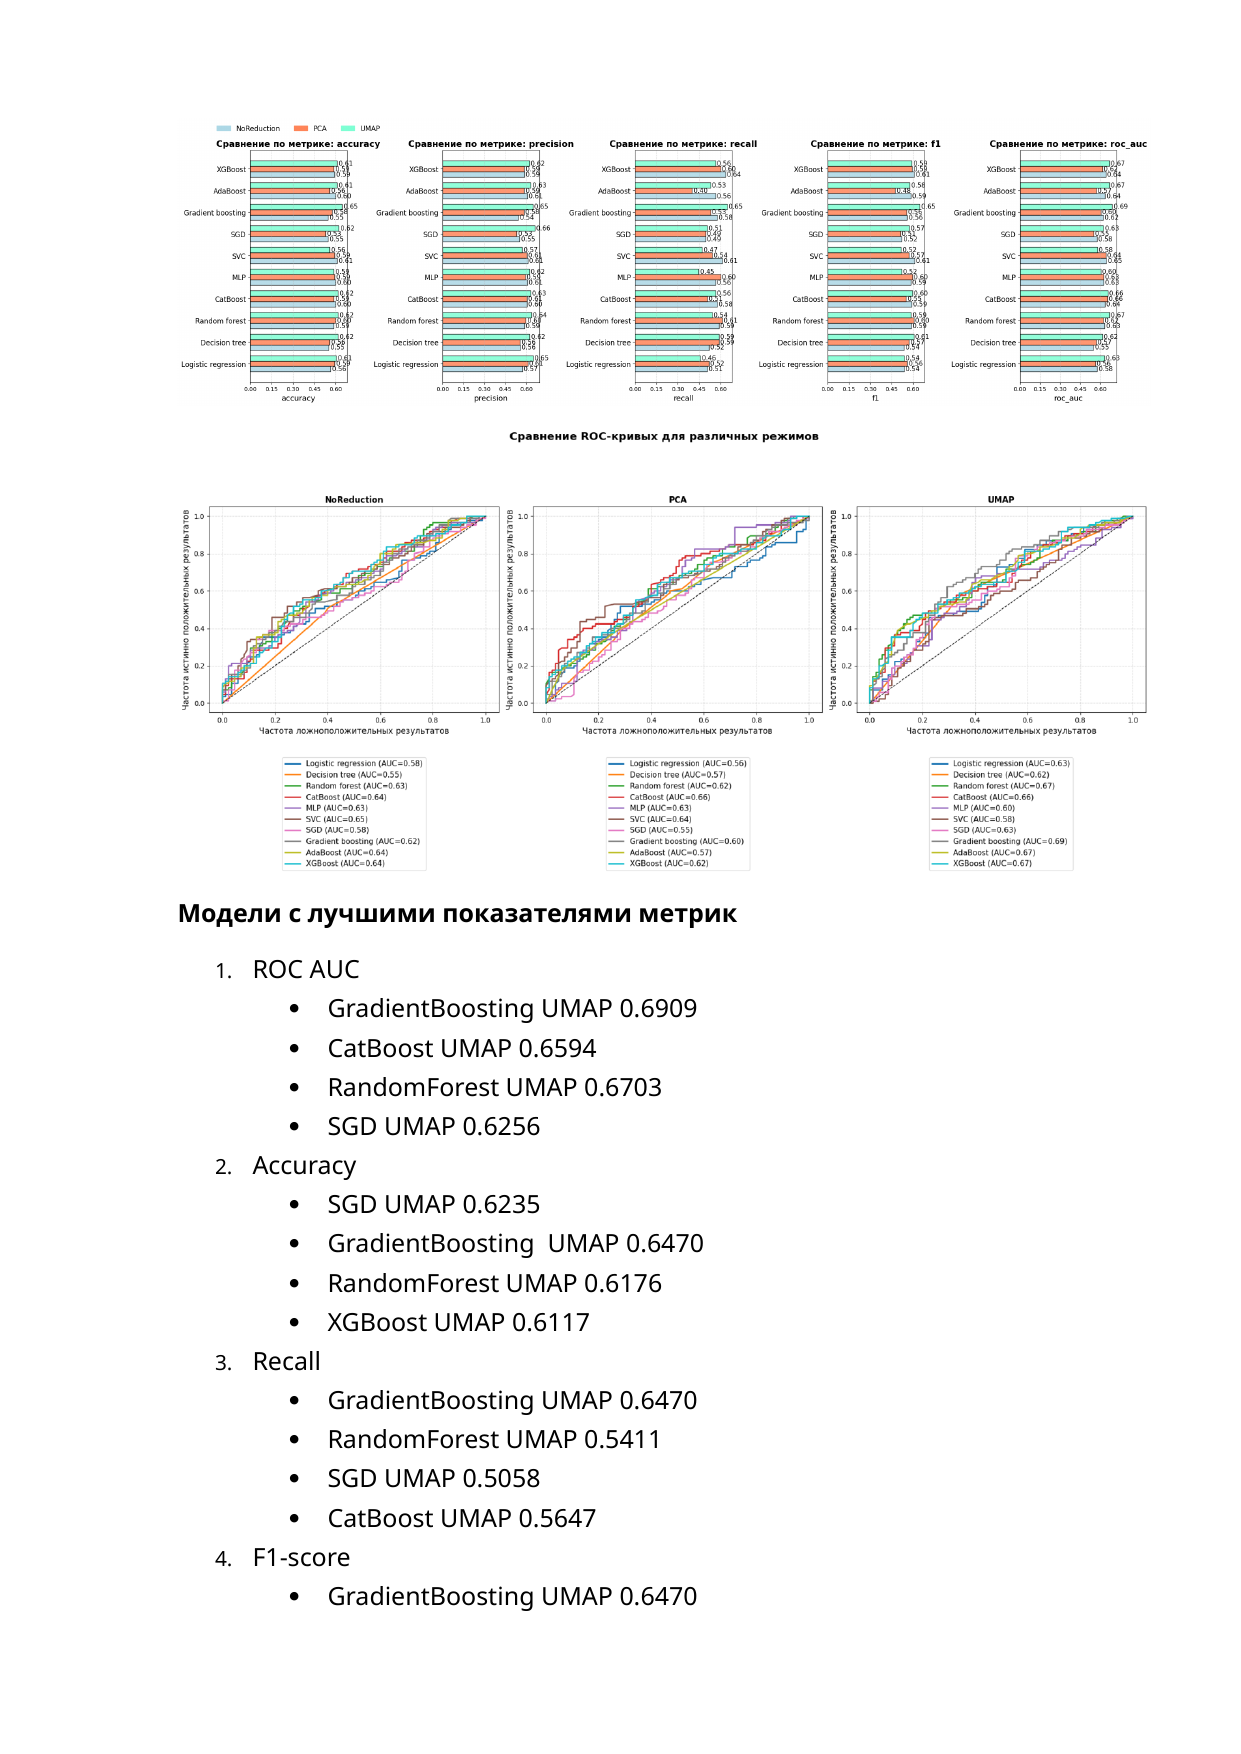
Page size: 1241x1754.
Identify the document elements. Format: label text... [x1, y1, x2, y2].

list XGBoost UMAP 0.6117 [290, 1304, 1152, 1338]
picture [177, 427, 1150, 875]
list GradientBoosting UMAP 0.6470 [290, 1226, 1152, 1260]
list Recall [215, 1344, 1152, 1378]
list GradientBoosting UMAP 0.6470 [290, 1579, 1152, 1613]
list ROC AUC [215, 952, 1152, 986]
list CatBoost UMAP 0.6594 [290, 1030, 1152, 1064]
list CatBoost UMAP 0.5647 [290, 1500, 1152, 1534]
list RandomForest UMAP 0.6176 [290, 1265, 1152, 1299]
list RandomForest UMAP 0.5411 [290, 1422, 1152, 1456]
list GradientBoosting UMAP 0.6909 [290, 991, 1152, 1025]
list GradientBoosting UMAP 0.6470 [290, 1383, 1152, 1417]
list F1-score [215, 1539, 1152, 1573]
text Модели с лучшими показателями метрик [177, 896, 1152, 930]
picture [177, 118, 1151, 406]
list SGD UMAP 0.6235 [290, 1187, 1152, 1221]
list SGD UMAP 0.6256 [290, 1109, 1152, 1143]
list Accuracy [215, 1148, 1152, 1182]
list RandomForest UMAP 0.6703 [290, 1069, 1152, 1103]
list SGD UMAP 0.5058 [290, 1461, 1152, 1495]
